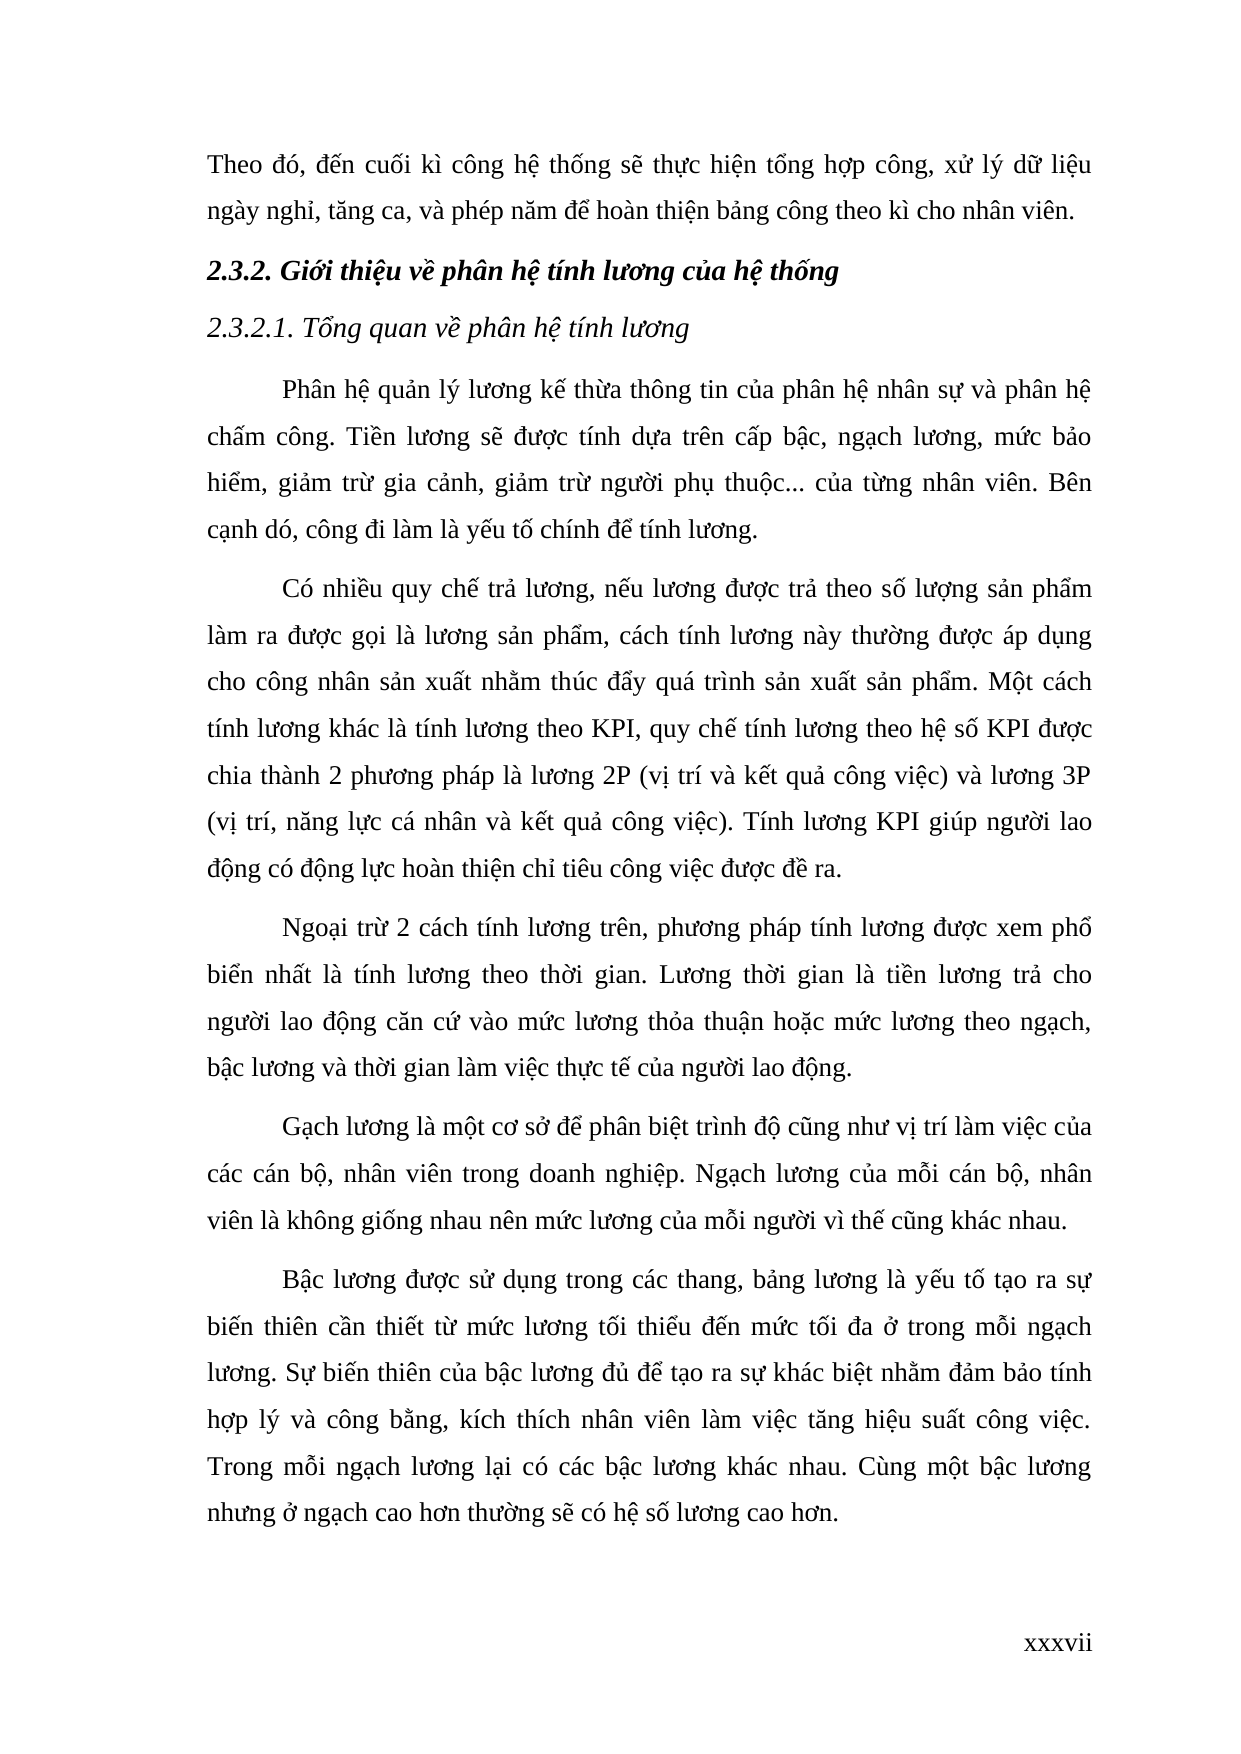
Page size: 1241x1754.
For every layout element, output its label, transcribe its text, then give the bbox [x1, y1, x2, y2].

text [207, 148, 1092, 226]
text Có nhiều quy chế trả lương, nếu lương được trả theo số lượng sản phẩm làm ra được gọi là lương sản phẩm, cách tính lương này thường được áp dụng cho công nhân sản xuất nhằm thúc đẩy quá trình sản xuất sản phẩm. Một cách tính lương khác là tính lương theo KPI, quy chế tính lương theo hệ số KPI được chia thành 2 phương pháp là lương 2P (vị trí và kết quả công việc) và lương 3P (vị trí, năng lực cá nhân và kết quả công việc). Tính lương KPI giúp người lao động có động lực hoàn thiện chỉ tiêu công việc được đề ra. [207, 572, 1092, 883]
text Phân hệ quản lý lương kế thừa thông tin của phân hệ nhân sự và phân hệ chấm công. Tiền lương sẽ được tính dựa trên cấp bậc, ngạch lương, mức bảo hiểm, giảm trừ gia cảnh, giảm trừ người phụ thuộc... của từng nhân viên. Bên cạnh dó, công đi làm là yếu tố chính để tính lương. [207, 373, 1092, 544]
subtitle 2.3.2. Giới thiệu về phân hệ tính lương của hệ thống [207, 253, 1092, 287]
text Ngoại trừ 2 cách tính lương trên, phương pháp tính lương được xem phổ biển nhất là tính lương theo thời gian. Lương thời gian là tiền lương trả cho người lao động căn cứ vào mức lương thỏa thuận hoặc mức lương theo ngạch, bậc lương và thời gian làm việc thực tế của người lao động. [207, 911, 1092, 1082]
text Bậc lương được sử dụng trong các thang, bảng lương là yếu tố tạo ra sự biến thiên cần thiết từ mức lương tối thiểu đến mức tối đa ở trong mỗi ngạch lương. Sự biến thiên của bậc lương đủ để tạo ra sự khác biệt nhằm đảm bảo tính hợp lý và công bằng, kích thích nhân viên làm việc tăng hiệu suất công việc. Trong mỗi ngạch lương lại có các bậc lương khác nhau. Cùng một bậc lương nhưng ở ngạch cao hơn thường sẽ có hệ số lương cao hơn. [207, 1263, 1092, 1527]
subtitle 2.3.2.1. Tổng quan về phân hệ tính lương [207, 310, 1092, 344]
text Gạch lương là một cơ sở để phân biệt trình độ cũng như vị trí làm việc của các cán bộ, nhân viên trong doanh nghiệp. Ngạch lương của mỗi cán bộ, nhân viên là không giống nhau nên mức lương của mỗi người vì thế cũng khác nhau. [207, 1110, 1092, 1235]
